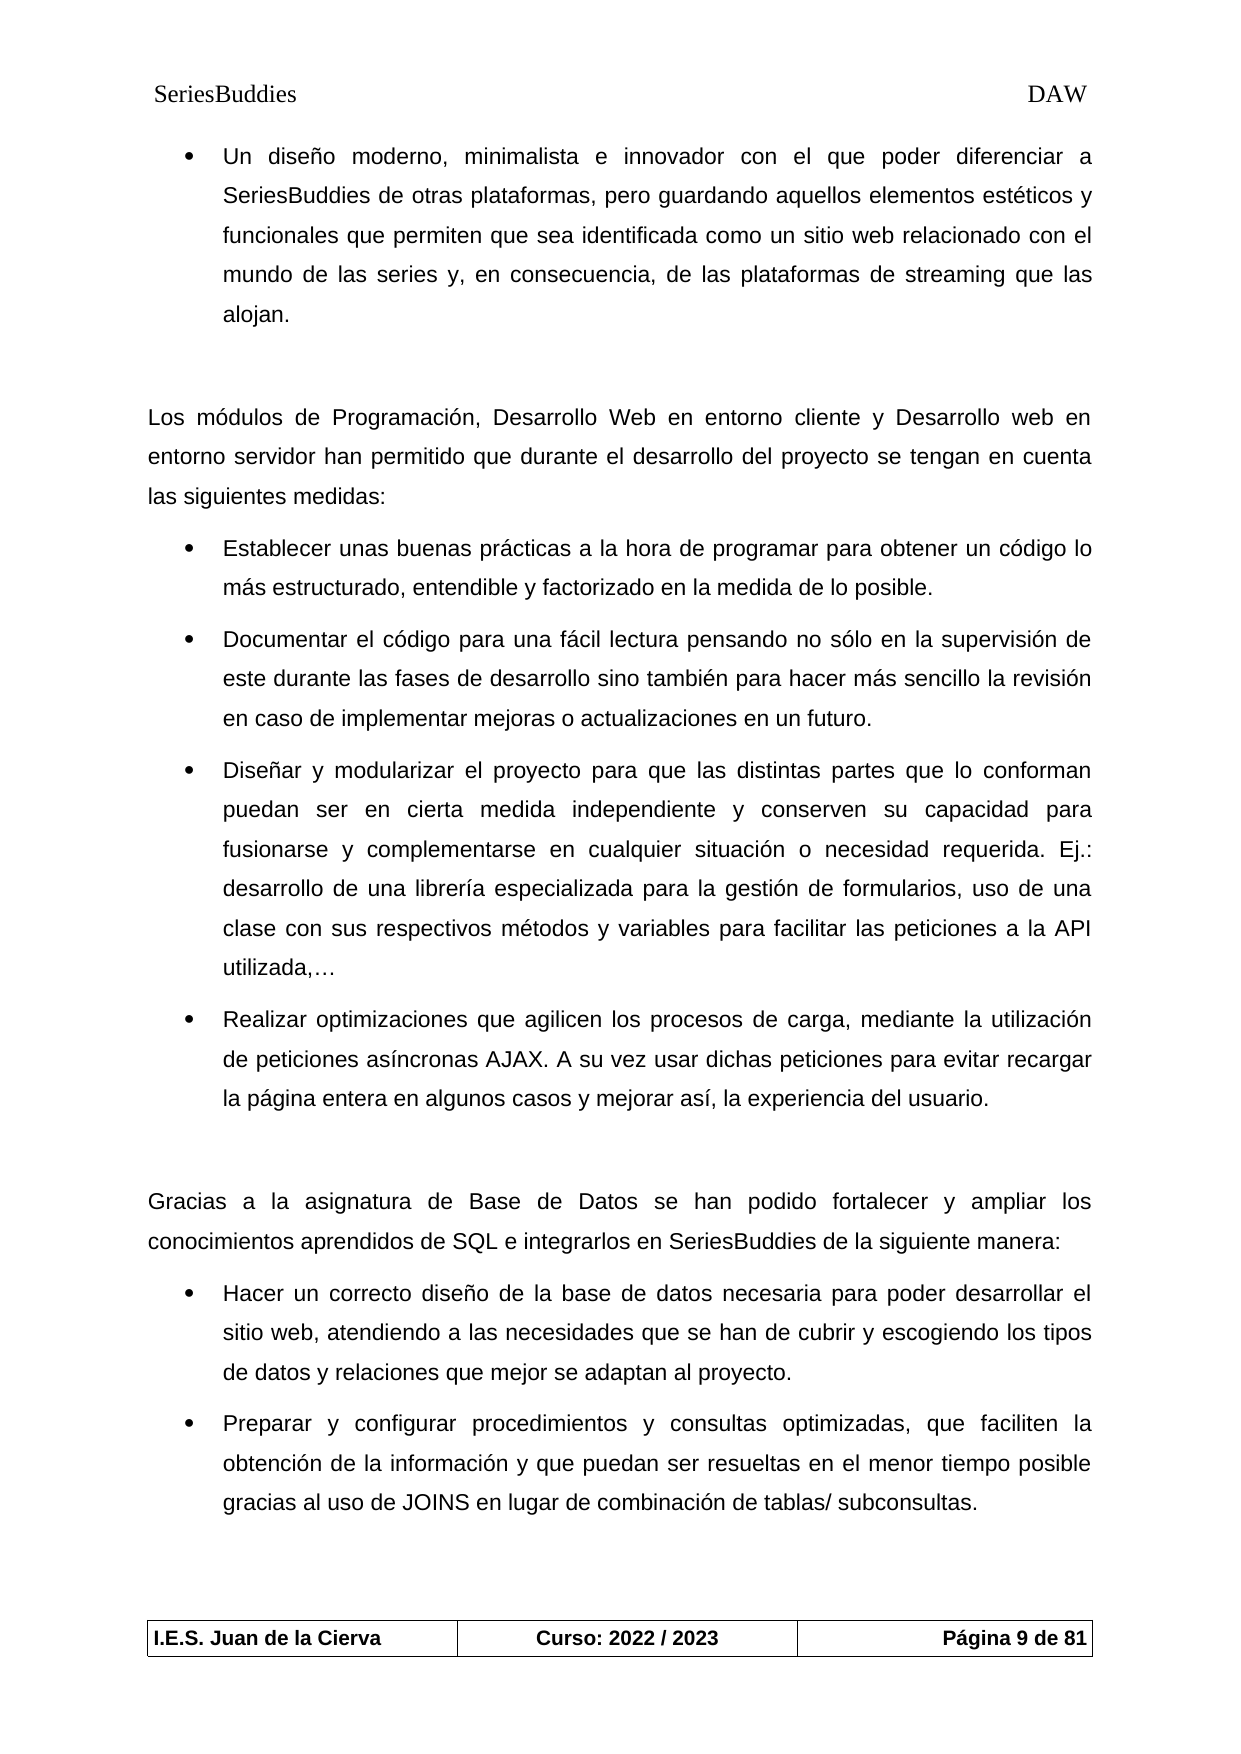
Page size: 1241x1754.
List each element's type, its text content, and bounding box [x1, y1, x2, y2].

list Establecer unas buenas prácticas a la hora de programar para obtener un código lo más estructurado, entendible y factorizado en la medida de lo posible. [185, 534, 1093, 600]
list Un diseño moderno, minimalista e innovador con el que poder diferenciar a SeriesBuddies de otras plataformas, pero guardando aquellos elementos estéticos y funcionales que permiten que sea identificada como un sitio web relacionado con el mundo de las series y, en consecuencia, de las plataformas de streaming que las alojan. [185, 143, 1093, 327]
list Hacer un correcto diseño de la base de datos necesaria para poder desarrollar el sitio web, atendiendo a las necesidades que se han de cubrir y escogiendo los tipos de datos y relaciones que mejor se adaptan al proyecto. [185, 1279, 1093, 1385]
list Documentar el código para una fácil lectura pensando no sólo en la supervisión de este durante las fases de desarrollo sino también para hacer más sencillo la revisión en caso de implementar mejoras o actualizaciones en un futuro. [185, 626, 1093, 731]
list Realizar optimizaciones que agilicen los procesos de carga, mediante la utilización de peticiones asíncronas AJAX. A su vez usar dichas peticiones para evitar recargar la página entera en algunos casos y mejorar así, la experiencia del usuario. [185, 1006, 1093, 1111]
list Diseñar y modularizar el proyecto para que las distintas partes que lo conforman puedan ser en cierta medida independiente y conserven su capacidad para fusionarse y complementarse en cualquier situación o necesidad requerida. Ej.: desarrollo de una librería especializada para la gestión de formularios, uso de una clase con sus respectivos métodos y variables para facilitar las peticiones a la API utilizada,… [185, 757, 1093, 981]
list Preparar y configurar procedimientos y consultas optimizadas, que faciliten la obtención de la información y que puedan ser resueltas en el menor tiempo posible gracias al uso de JOINS en lugar de combinación de tablas/ subconsultas. [185, 1410, 1093, 1516]
text Gracias a la asignatura de Base de Datos se han podido fortalecer y ampliar los conocimientos aprendidos de SQL e integrarlos en SeriesBuddies de la siguiente manera: [148, 1188, 1093, 1254]
text Los módulos de Programación, Desarrollo Web en entorno cliente y Desarrollo web en entorno servidor han permitido que durante el desarrollo del proyecto se tengan en cuenta las siguientes medidas: [148, 404, 1093, 509]
